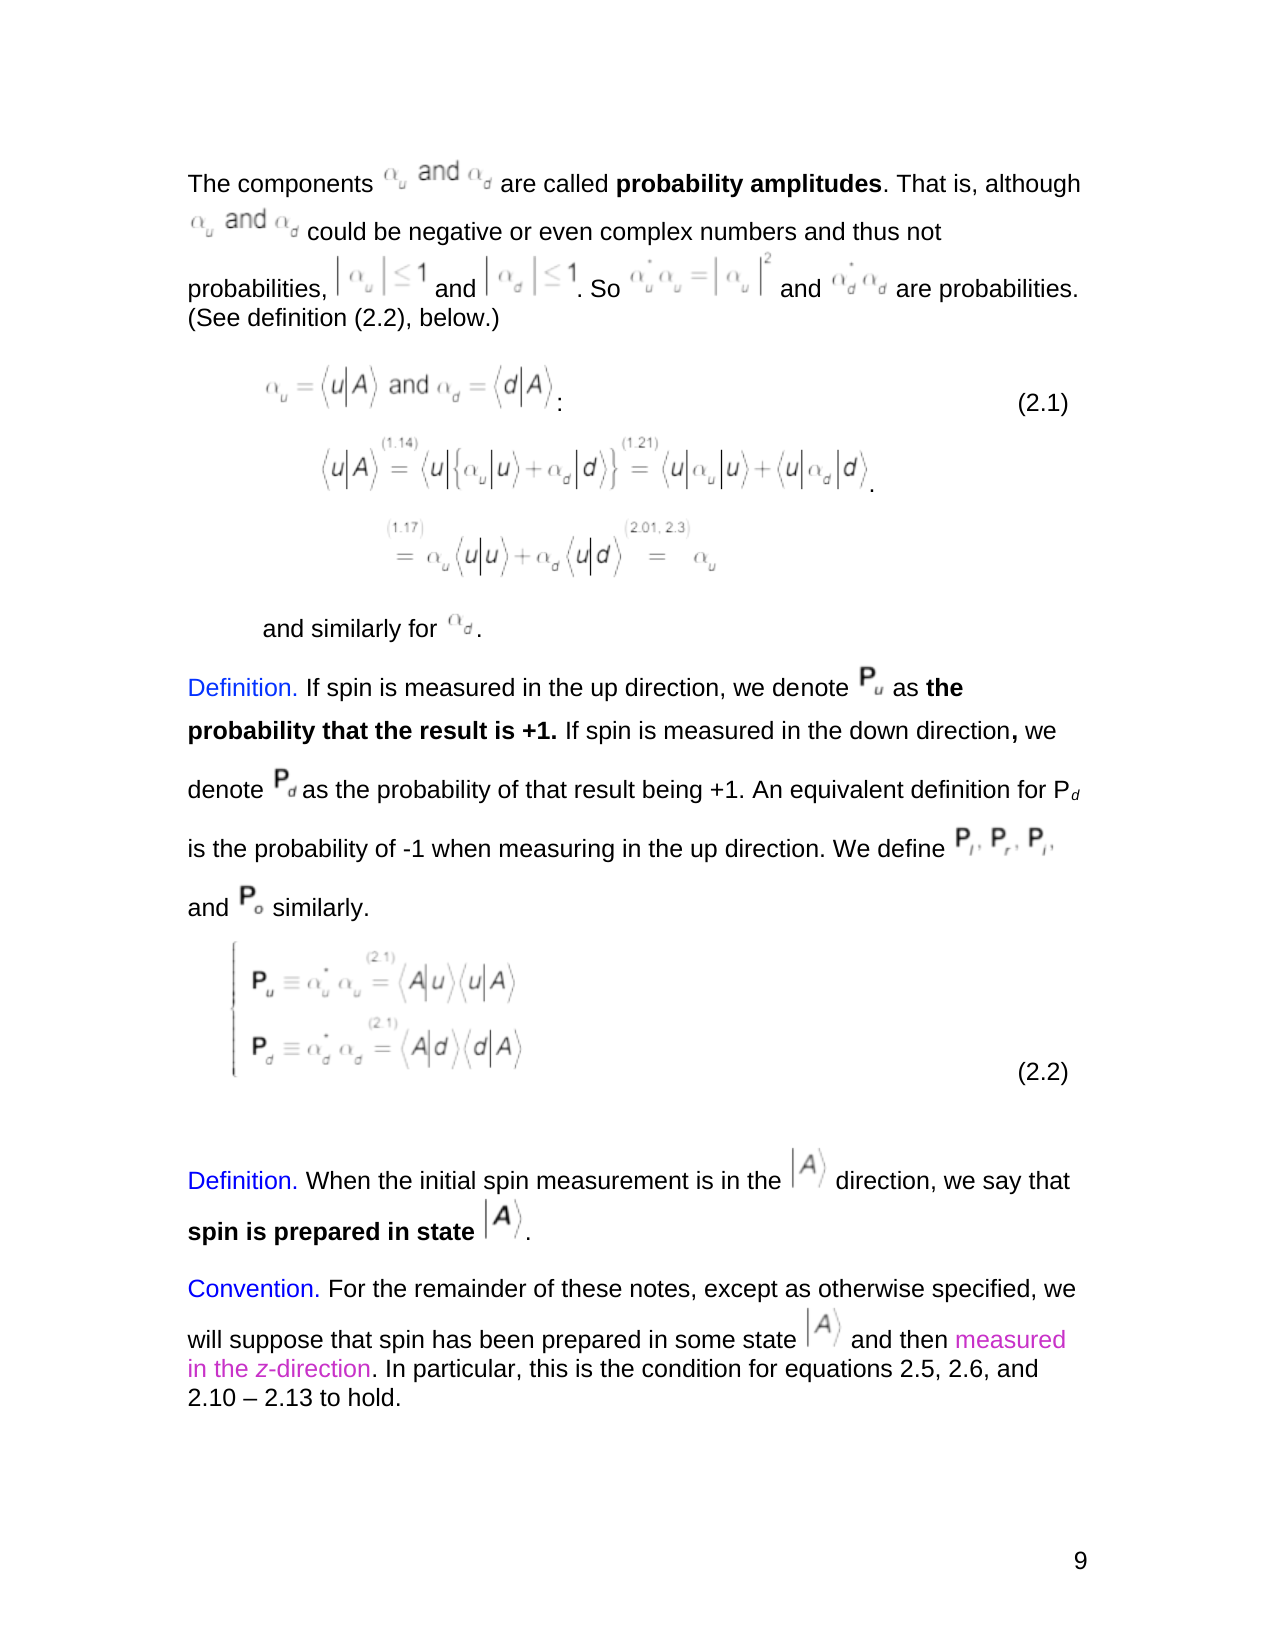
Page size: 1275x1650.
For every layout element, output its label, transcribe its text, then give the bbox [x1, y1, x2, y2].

text Definition. When the initial spin measurement is in the direction, we say that spin is prepared in state . [187, 1144, 1087, 1246]
text Definition. If spin is measured in the up direction, we denote as the probability that the result is +1. If spin is measured in the down direction, we denote as the probability of that result being +1. An equivalent definition for Pd is the probability of -1 when measuring in the up direction. We define and similarly. [187, 657, 1087, 921]
text . [187, 431, 1087, 498]
text (2.2) [187, 936, 1087, 1086]
text The components are called probability amplitudes. That is, although could be negative or even complex numbers and thus not probabilities, and . So and are probabilities. (See definition (2.2), below.) [187, 150, 1087, 332]
text : (2.1) [187, 360, 1087, 416]
text and similarly for . [187, 595, 1087, 643]
text Convention. For the remainder of these notes, except as otherwise specified, we will suppose that spin has been prepared in some state and then measured in the z-direction. In particular, this is the condition for equations 2.5, 2.6, and 2.10 – 2.13 to hold. [187, 1274, 1087, 1411]
